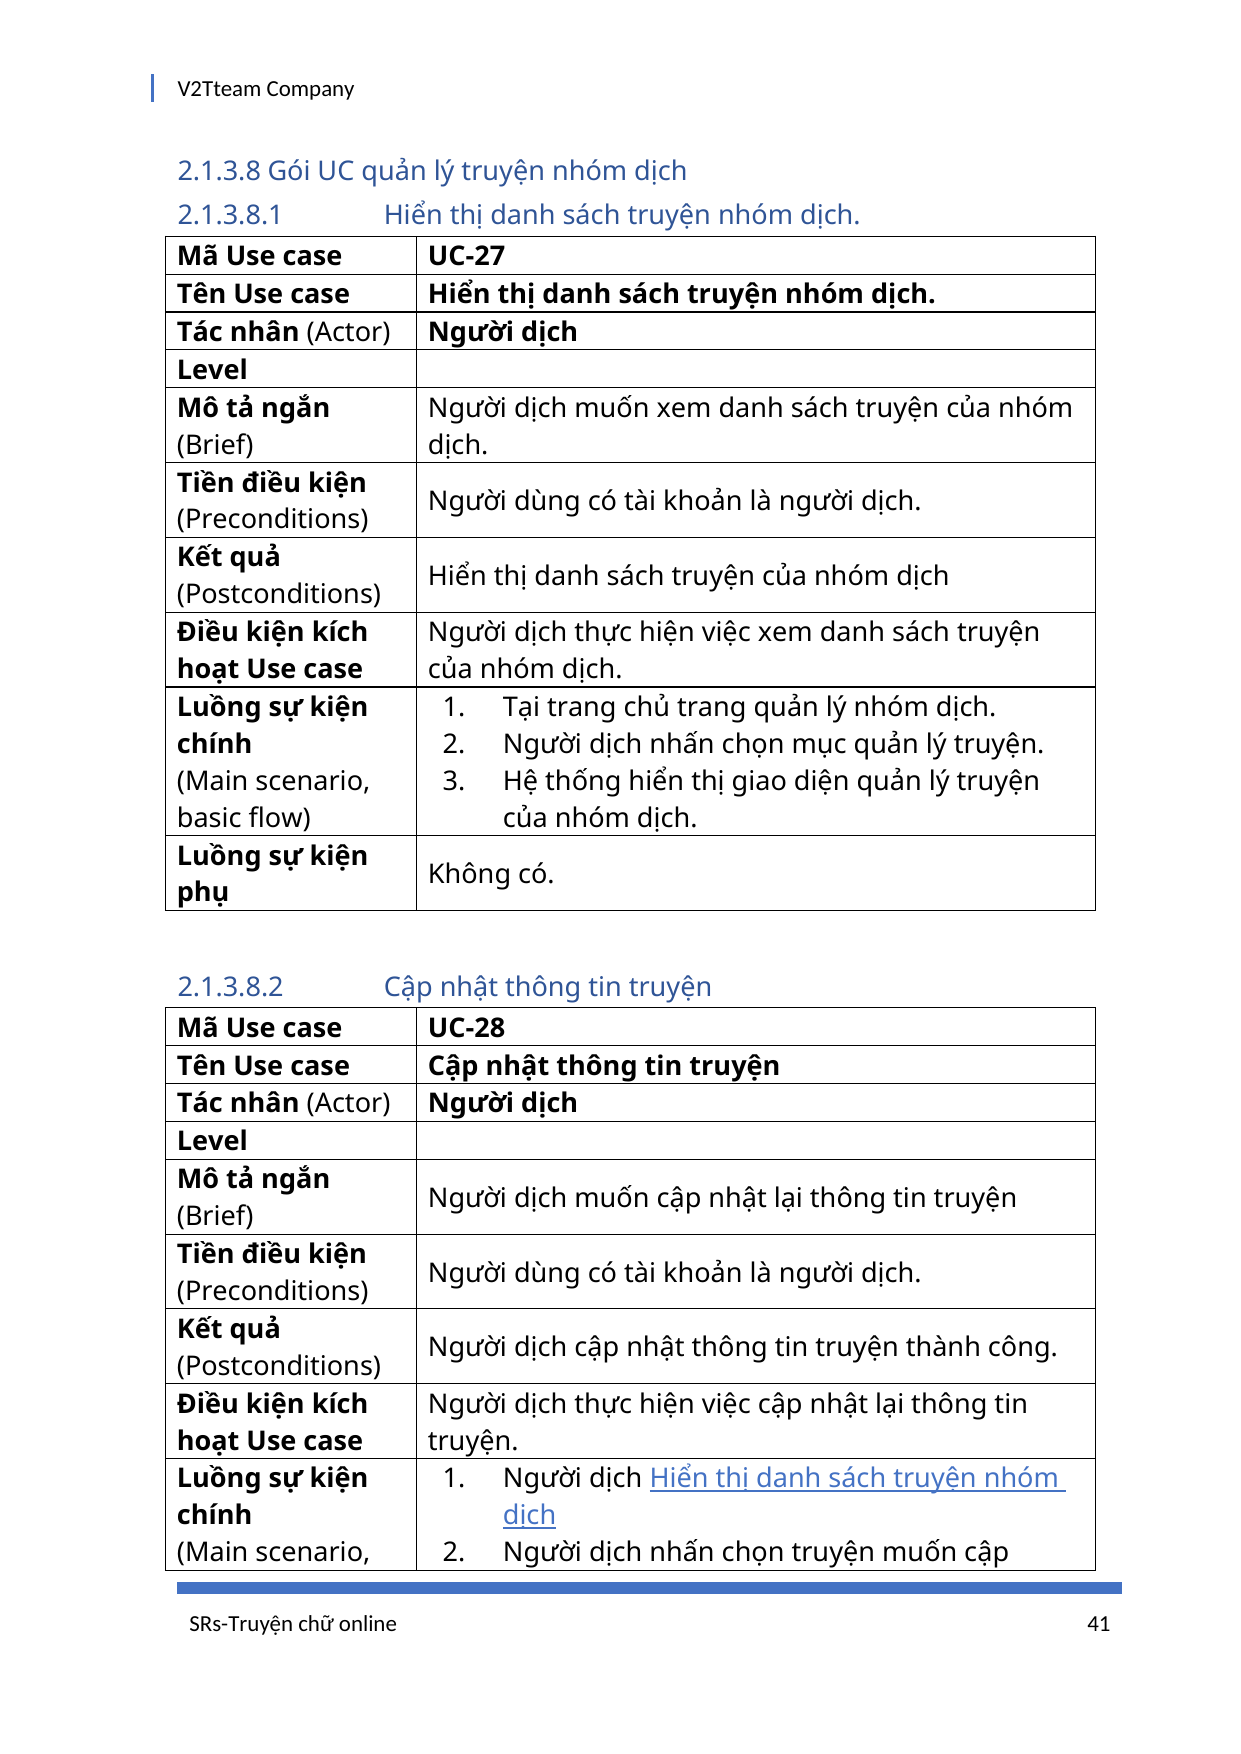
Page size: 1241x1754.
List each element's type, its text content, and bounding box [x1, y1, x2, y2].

table_cell Người dịch [417, 1084, 1095, 1121]
table_header Mã Use case [166, 237, 416, 273]
table_cell Kết quả (Postconditions) [166, 1309, 416, 1383]
table_cell Level [166, 350, 416, 387]
table_cell Người dùng có tài khoản là người dịch. [417, 1235, 1095, 1308]
table_cell Kết quả (Postconditions) [166, 538, 416, 612]
table_cell Điều kiện kích hoạt Use case [166, 613, 416, 686]
table_header UC-28 [417, 1008, 1095, 1045]
table_cell Điều kiện kích hoạt Use case [166, 1384, 416, 1458]
table_cell Người dịch muốn cập nhật lại thông tin truyện [417, 1160, 1095, 1233]
table_cell Hiển thị danh sách truyện của nhóm dịch [417, 538, 1095, 612]
table_cell Luồng sự kiện chính (Main scenario, basic flow) [166, 688, 416, 835]
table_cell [417, 1459, 1095, 1569]
table_cell Không có. [417, 836, 1095, 910]
subtitle Cập nhật thông tin truyện [177, 967, 1122, 1004]
table_header UC-27 [417, 237, 1095, 273]
table_cell Người dịch muốn xem danh sách truyện của nhóm dịch. [417, 388, 1095, 462]
table_header Mã Use case [166, 1008, 416, 1045]
table_cell Mô tả ngắn (Brief) [166, 388, 416, 462]
table_cell Tác nhân (Actor) [166, 1084, 416, 1121]
table_cell Cập nhật thông tin truyện [417, 1046, 1095, 1083]
table_cell Tên Use case [166, 1046, 416, 1083]
table_cell Luồng sự kiện phụ [166, 836, 416, 910]
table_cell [166, 1459, 416, 1569]
table_cell Tên Use case [166, 275, 416, 311]
table_cell Hiển thị danh sách truyện nhóm dịch. [417, 275, 1095, 311]
table_cell [417, 1122, 1095, 1159]
table_cell Người dịch cập nhật thông tin truyện thành công. [417, 1309, 1095, 1383]
table_cell Tiền điều kiện (Preconditions) [166, 463, 416, 537]
table_cell Tác nhân (Actor) [166, 313, 416, 349]
table_cell Tại trang chủ trang quản lý nhóm dịch. Người dịch nhấn chọn mục quản lý truyện. Hệ thống hiển thị giao diện quản lý truyện của nhóm dịch. [417, 688, 1095, 835]
table_cell Người dịch [417, 313, 1095, 349]
subtitle Gói UC quản lý truyện nhóm dịch [177, 152, 1122, 189]
subtitle Hiển thị danh sách truyện nhóm dịch. [177, 196, 1122, 233]
table_cell Tiền điều kiện (Preconditions) [166, 1235, 416, 1308]
table_cell Người dùng có tài khoản là người dịch. [417, 463, 1095, 537]
table_cell Mô tả ngắn (Brief) [166, 1160, 416, 1233]
table_cell Người dịch thực hiện việc cập nhật lại thông tin truyện. [417, 1384, 1095, 1458]
table_cell Level [166, 1122, 416, 1159]
table_cell Người dịch thực hiện việc xem danh sách truyện của nhóm dịch. [417, 613, 1095, 686]
table_cell [417, 350, 1095, 387]
